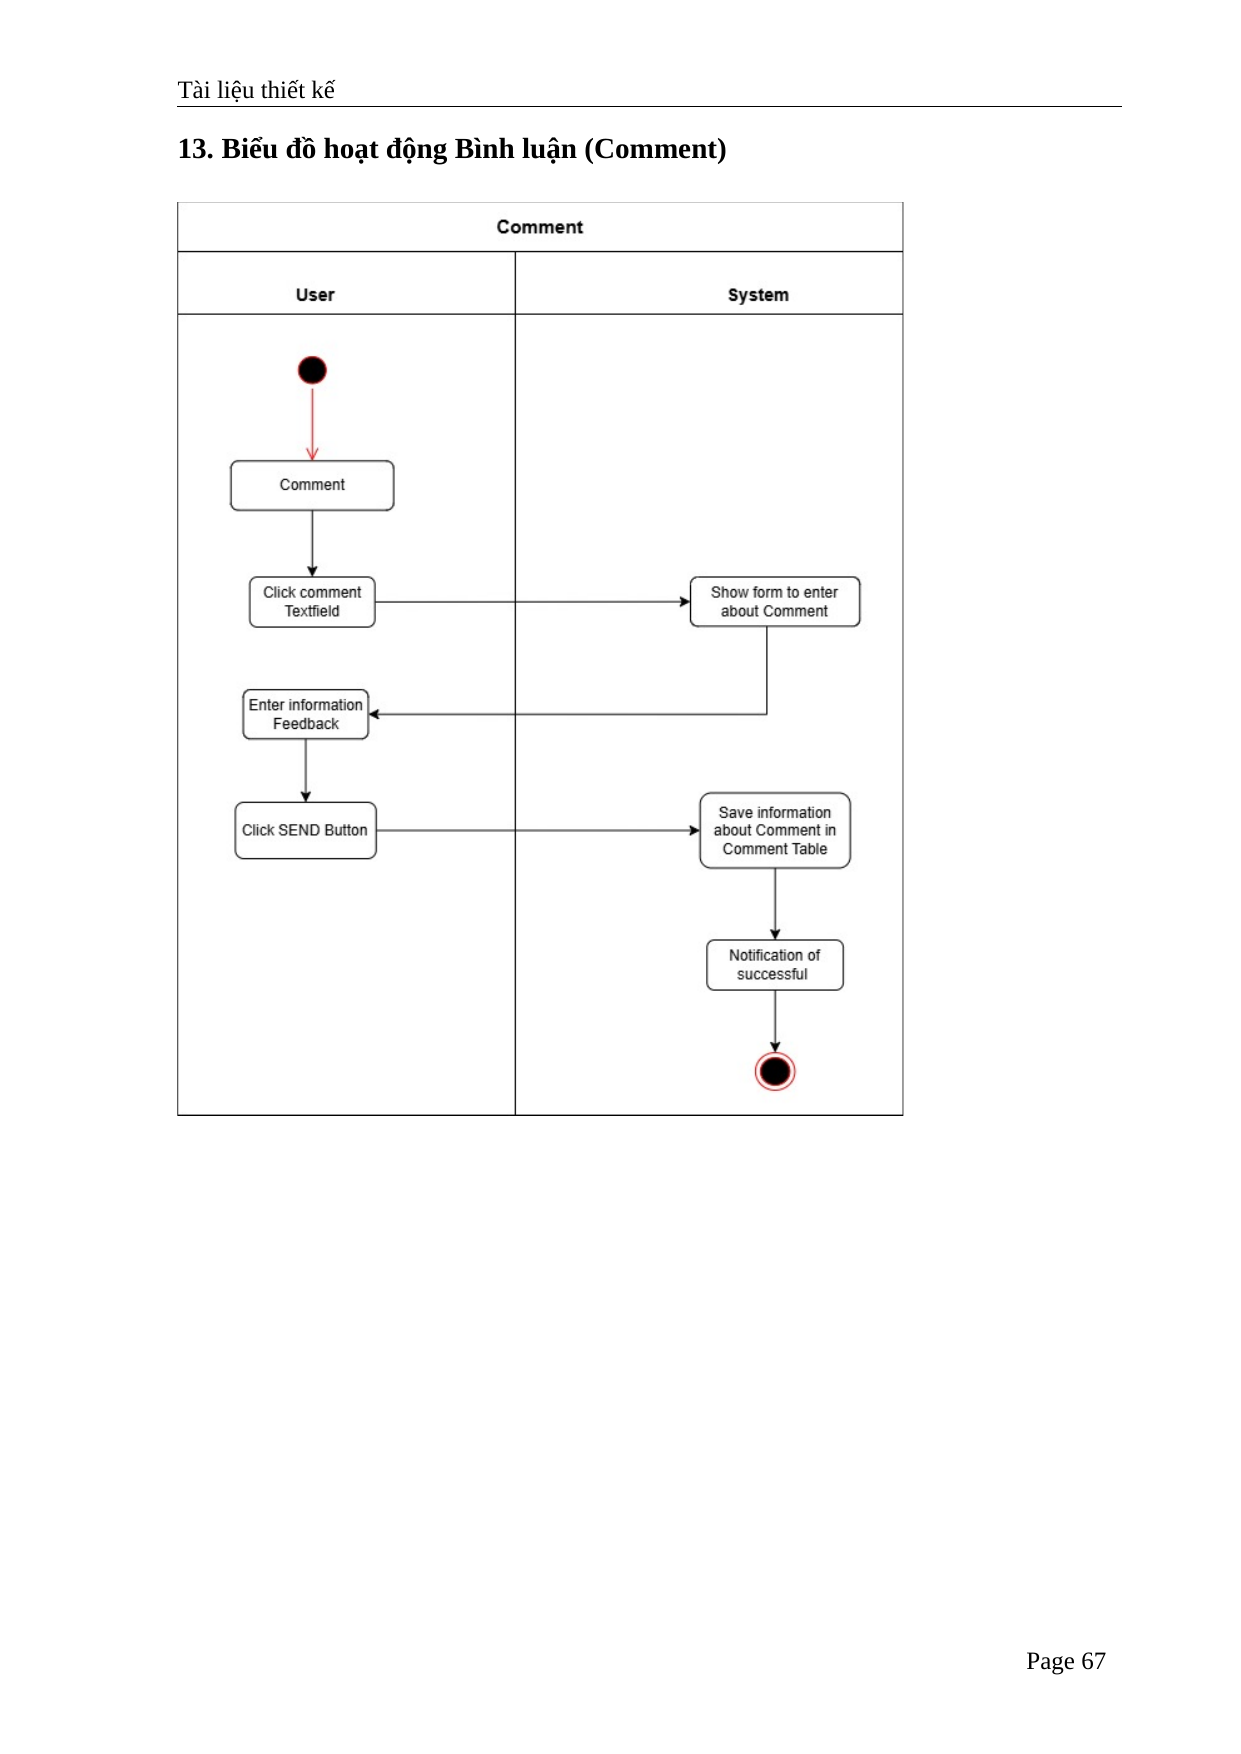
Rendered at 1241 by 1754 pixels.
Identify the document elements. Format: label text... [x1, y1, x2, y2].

picture [177, 202, 904, 1116]
list Biểu đồ hoạt động Bình luận (Comment) [177, 131, 1122, 164]
